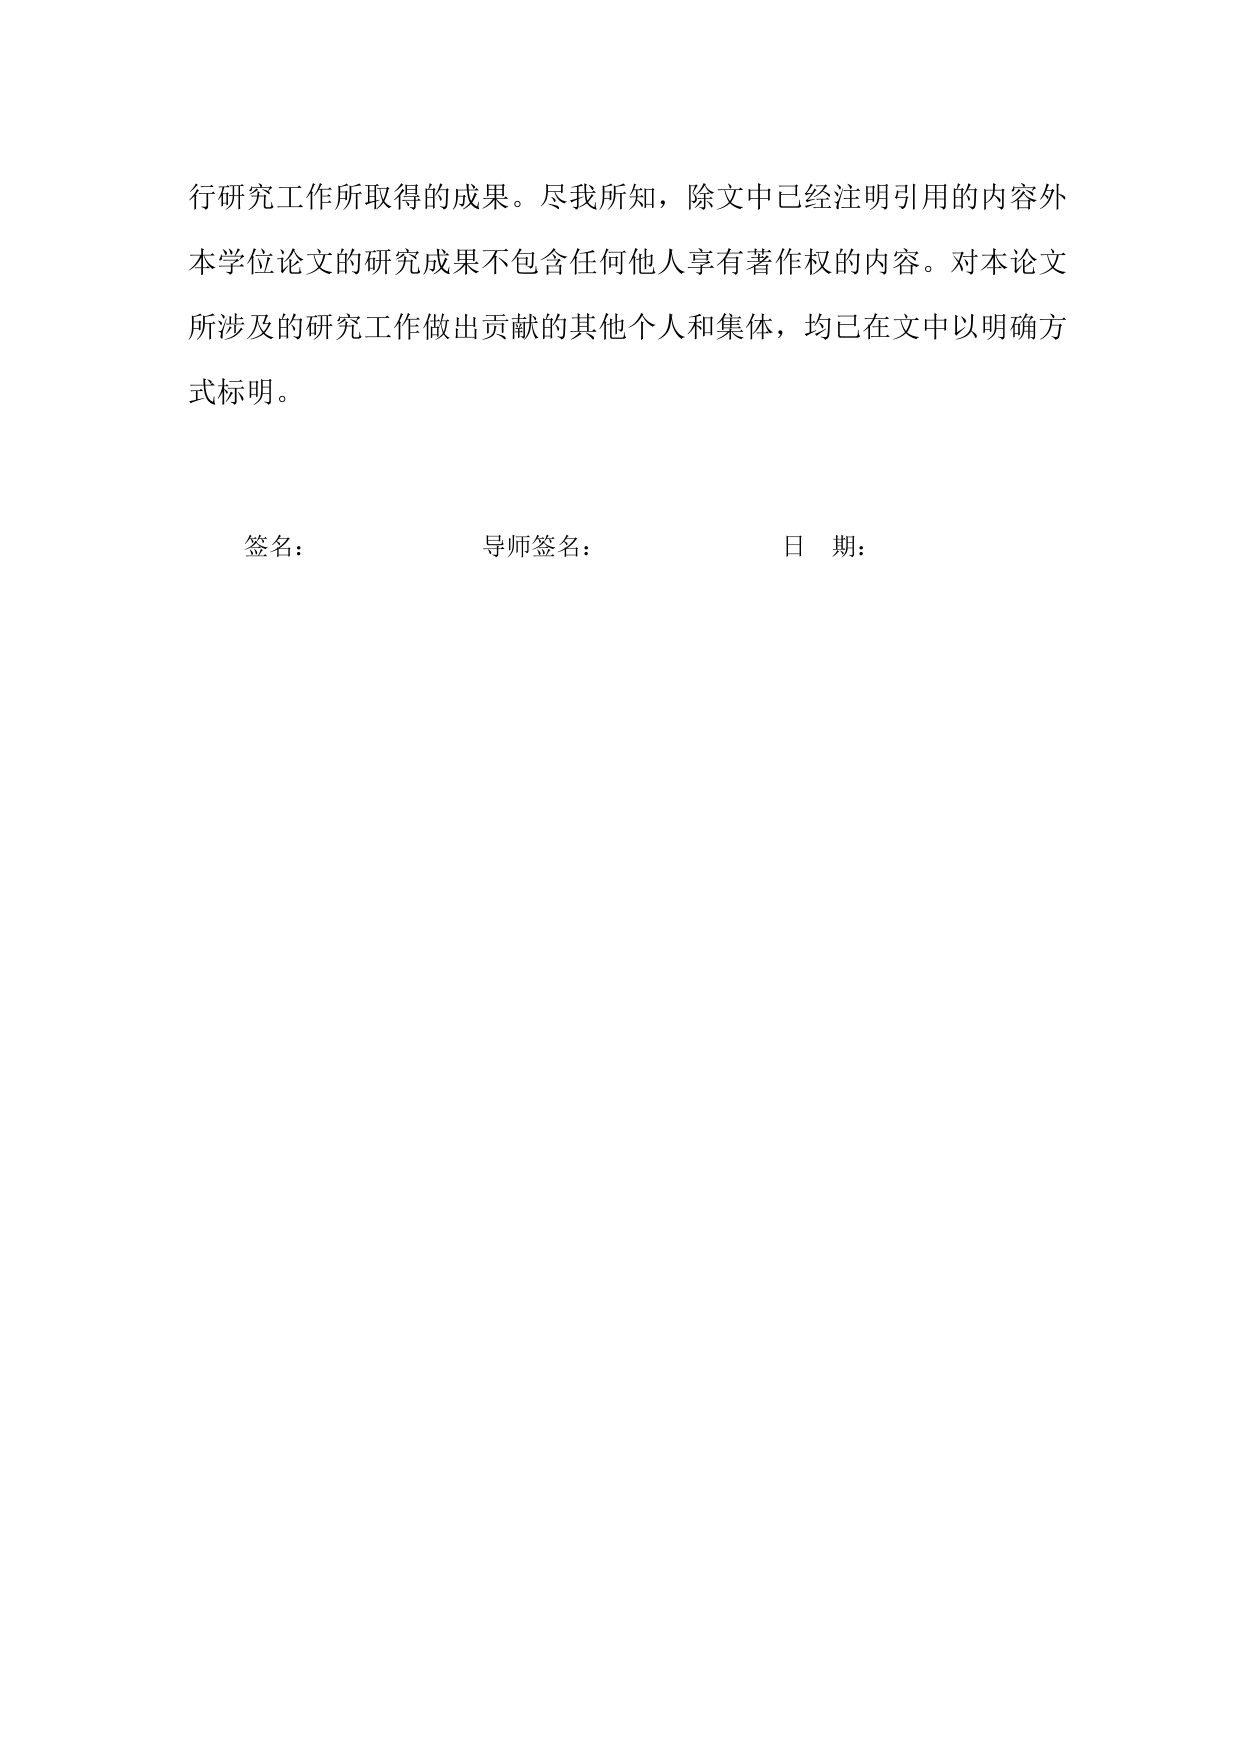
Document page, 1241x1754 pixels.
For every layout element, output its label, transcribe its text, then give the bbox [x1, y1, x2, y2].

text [187, 162, 1071, 422]
text 签名： 导师签名： 日 期： [187, 528, 1053, 561]
